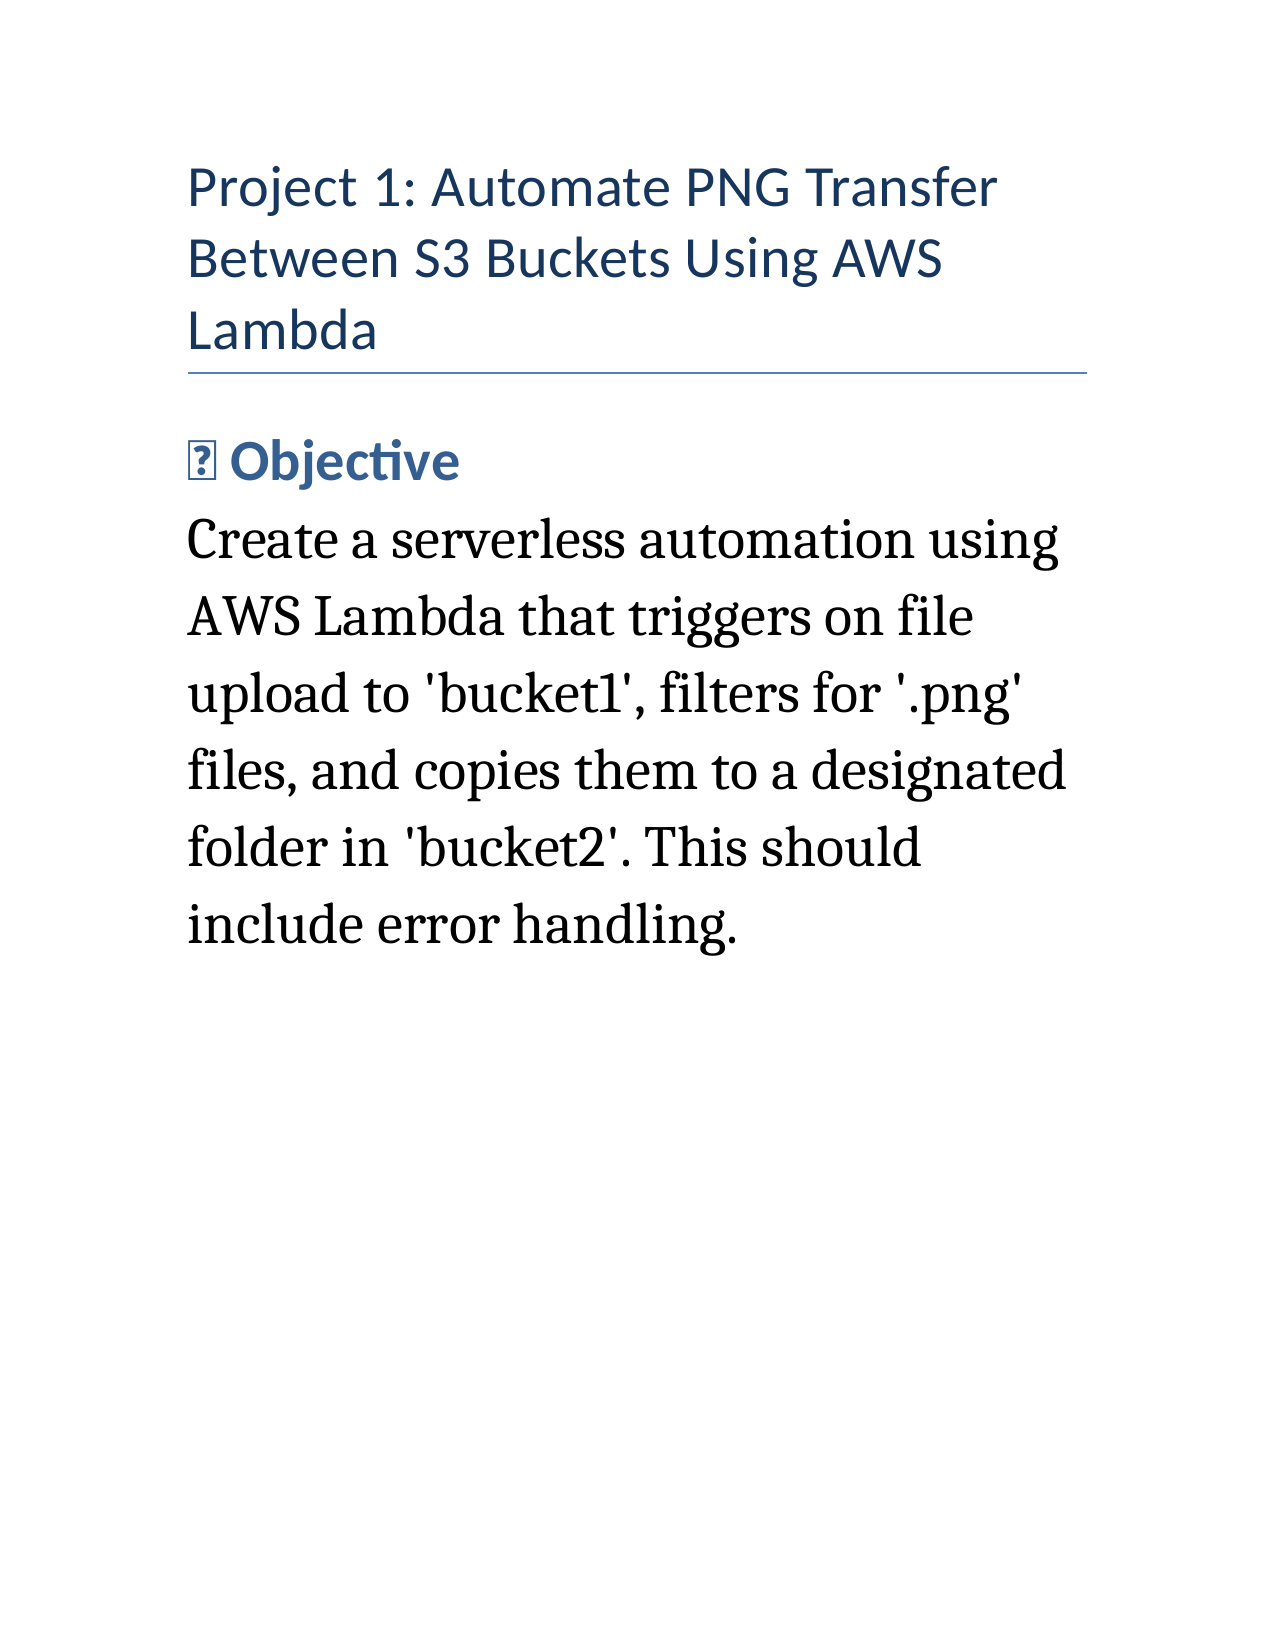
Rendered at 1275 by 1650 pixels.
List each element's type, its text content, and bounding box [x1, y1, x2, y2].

title Project 1: Automate PNG Transfer Between S3 Buckets Using AWS Lambda [187, 150, 1087, 374]
text Create a serverless automation using AWS Lambda that triggers on file upload to 'bucket1', filters for '.png' files, and copies them to a designated folder in 'bucket2'. This should include error handling. [187, 506, 1087, 958]
subtitle 🎯 Objective [187, 424, 1087, 495]
